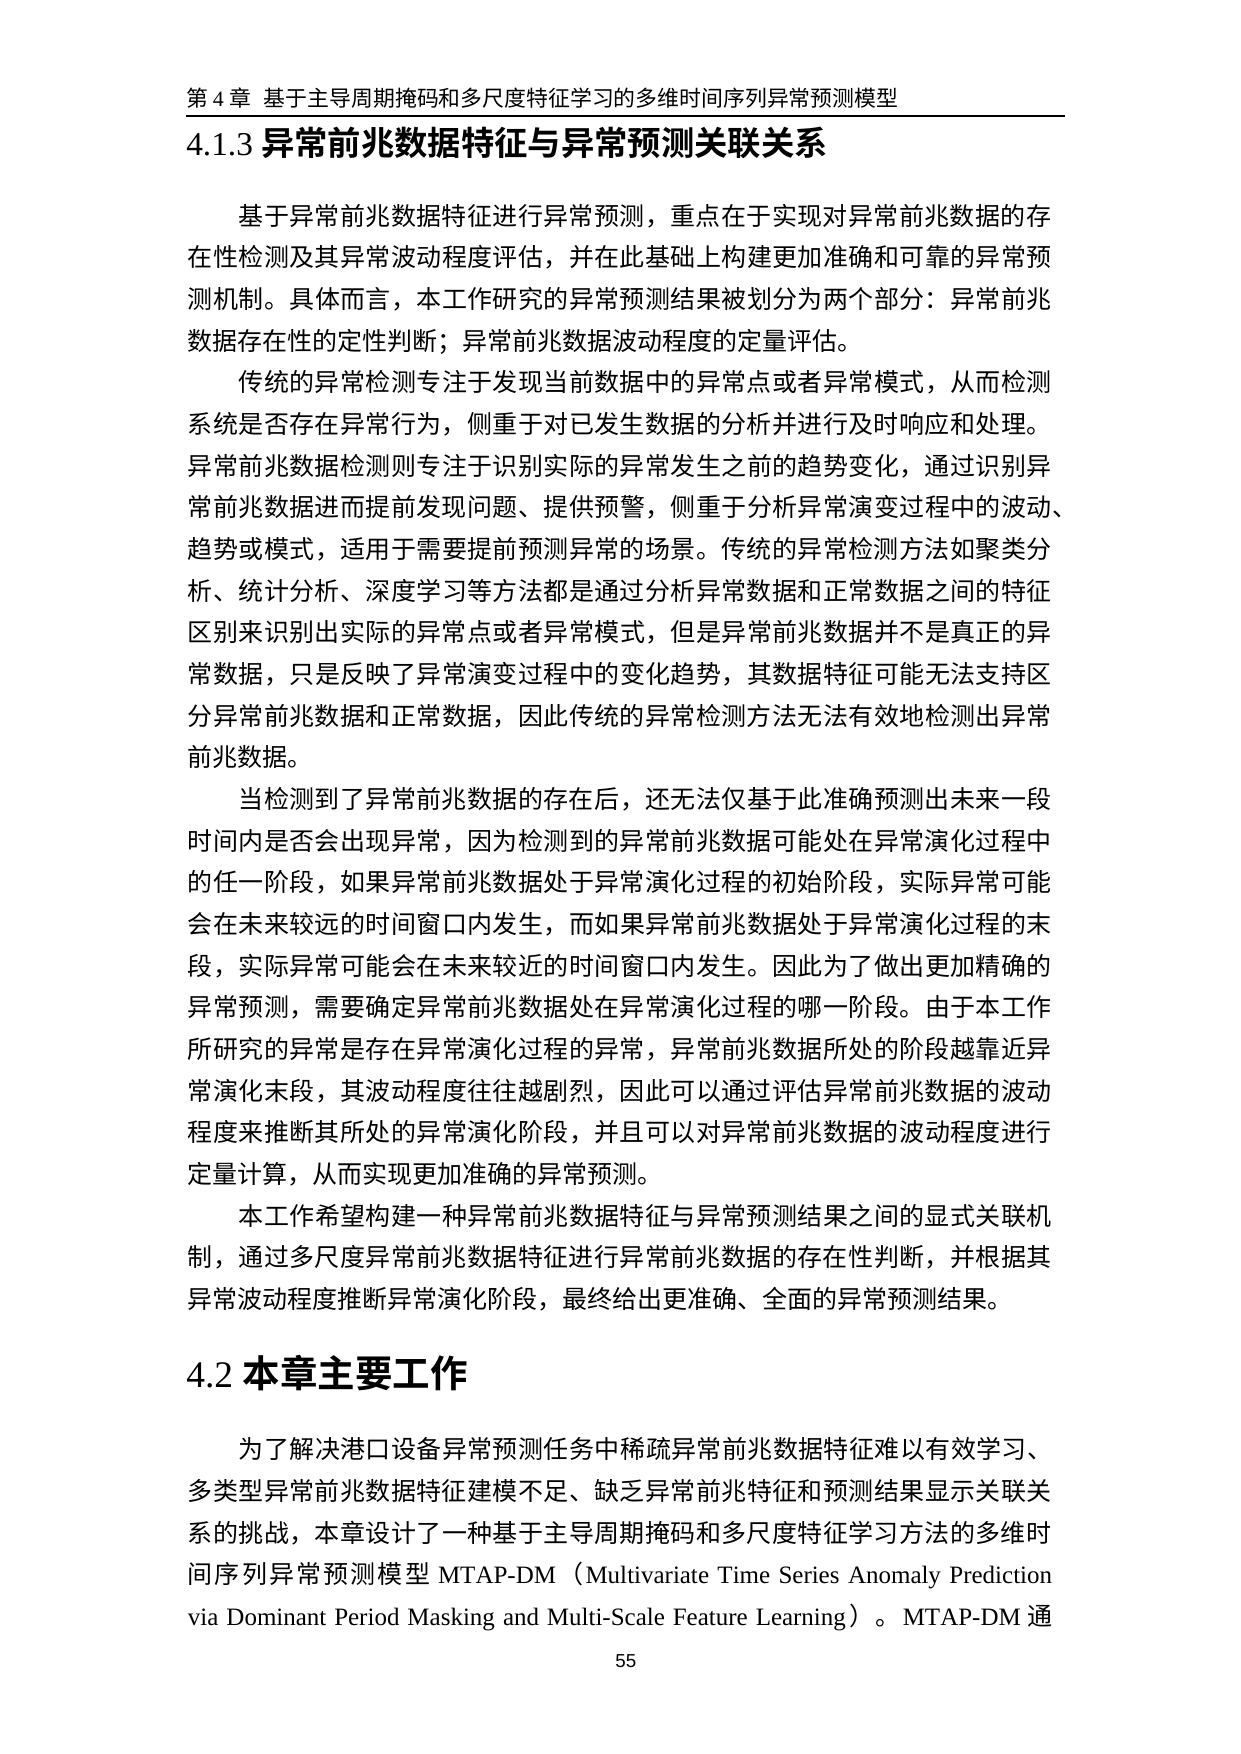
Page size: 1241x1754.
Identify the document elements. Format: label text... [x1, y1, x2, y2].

text 当检测到了异常前兆数据的存在后，还无法仅基于此准确预测出未来一段时间内是否会出现异常，因为检测到的异常前兆数据可能处在异常演化过程中的任一阶段，如果异常前兆数据处于异常演化过程的初始阶段，实际异常可能会在未来较远的时间窗口内发生，而如果异常前兆数据处于异常演化过程的末段，实际异常可能会在未来较近的时间窗口内发生。因此为了做出更加精确的异常预测，需要确定异常前兆数据处在异常演化过程的哪一阶段。由于本工作所研究的异常是存在异常演化过程的异常，异常前兆数据所处的阶段越靠近异常演化末段，其波动程度往往越剧烈，因此可以通过评估异常前兆数据的波动程度来推断其所处的异常演化阶段，并且可以对异常前兆数据的波动程度进行定量计算，从而实现更加准确的异常预测。 [188, 775, 1053, 1192]
subtitle 本章主要工作 [186, 1344, 1065, 1398]
subtitle 异常前兆数据特征与异常预测关联关系 [186, 117, 1065, 165]
text 传统的异常检测专注于发现当前数据中的异常点或者异常模式，从而检测系统是否存在异常行为，侧重于对已发生数据的分析并进行及时响应和处理。异常前兆数据检测则专注于识别实际的异常发生之前的趋势变化，通过识别异常前兆数据进而提前发现问题、提供预警，侧重于分析异常演变过程中的波动、趋势或模式，适用于需要提前预测异常的场景。传统的异常检测方法如聚类分析、统计分析、深度学习等方法都是通过分析异常数据和正常数据之间的特征区别来识别出实际的异常点或者异常模式，但是异常前兆数据并不是真正的异常数据，只是反映了异常演变过程中的变化趋势，其数据特征可能无法支持区分异常前兆数据和正常数据，因此传统的异常检测方法无法有效地检测出异常前兆数据。 [188, 358, 1053, 775]
text 基于异常前兆数据特征进行异常预测，重点在于实现对异常前兆数据的存在性检测及其异常波动程度评估，并在此基础上构建更加准确和可靠的异常预测机制。具体而言，本工作研究的异常预测结果被划分为两个部分：异常前兆数据存在性的定性判断；异常前兆数据波动程度的定量评估。 [188, 192, 1053, 358]
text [188, 1425, 1053, 1634]
text 本工作希望构建一种异常前兆数据特征与异常预测结果之间的显式关联机制，通过多尺度异常前兆数据特征进行异常前兆数据的存在性判断，并根据其异常波动程度推断异常演化阶段，最终给出更准确、全面的异常预测结果。 [188, 1192, 1053, 1317]
